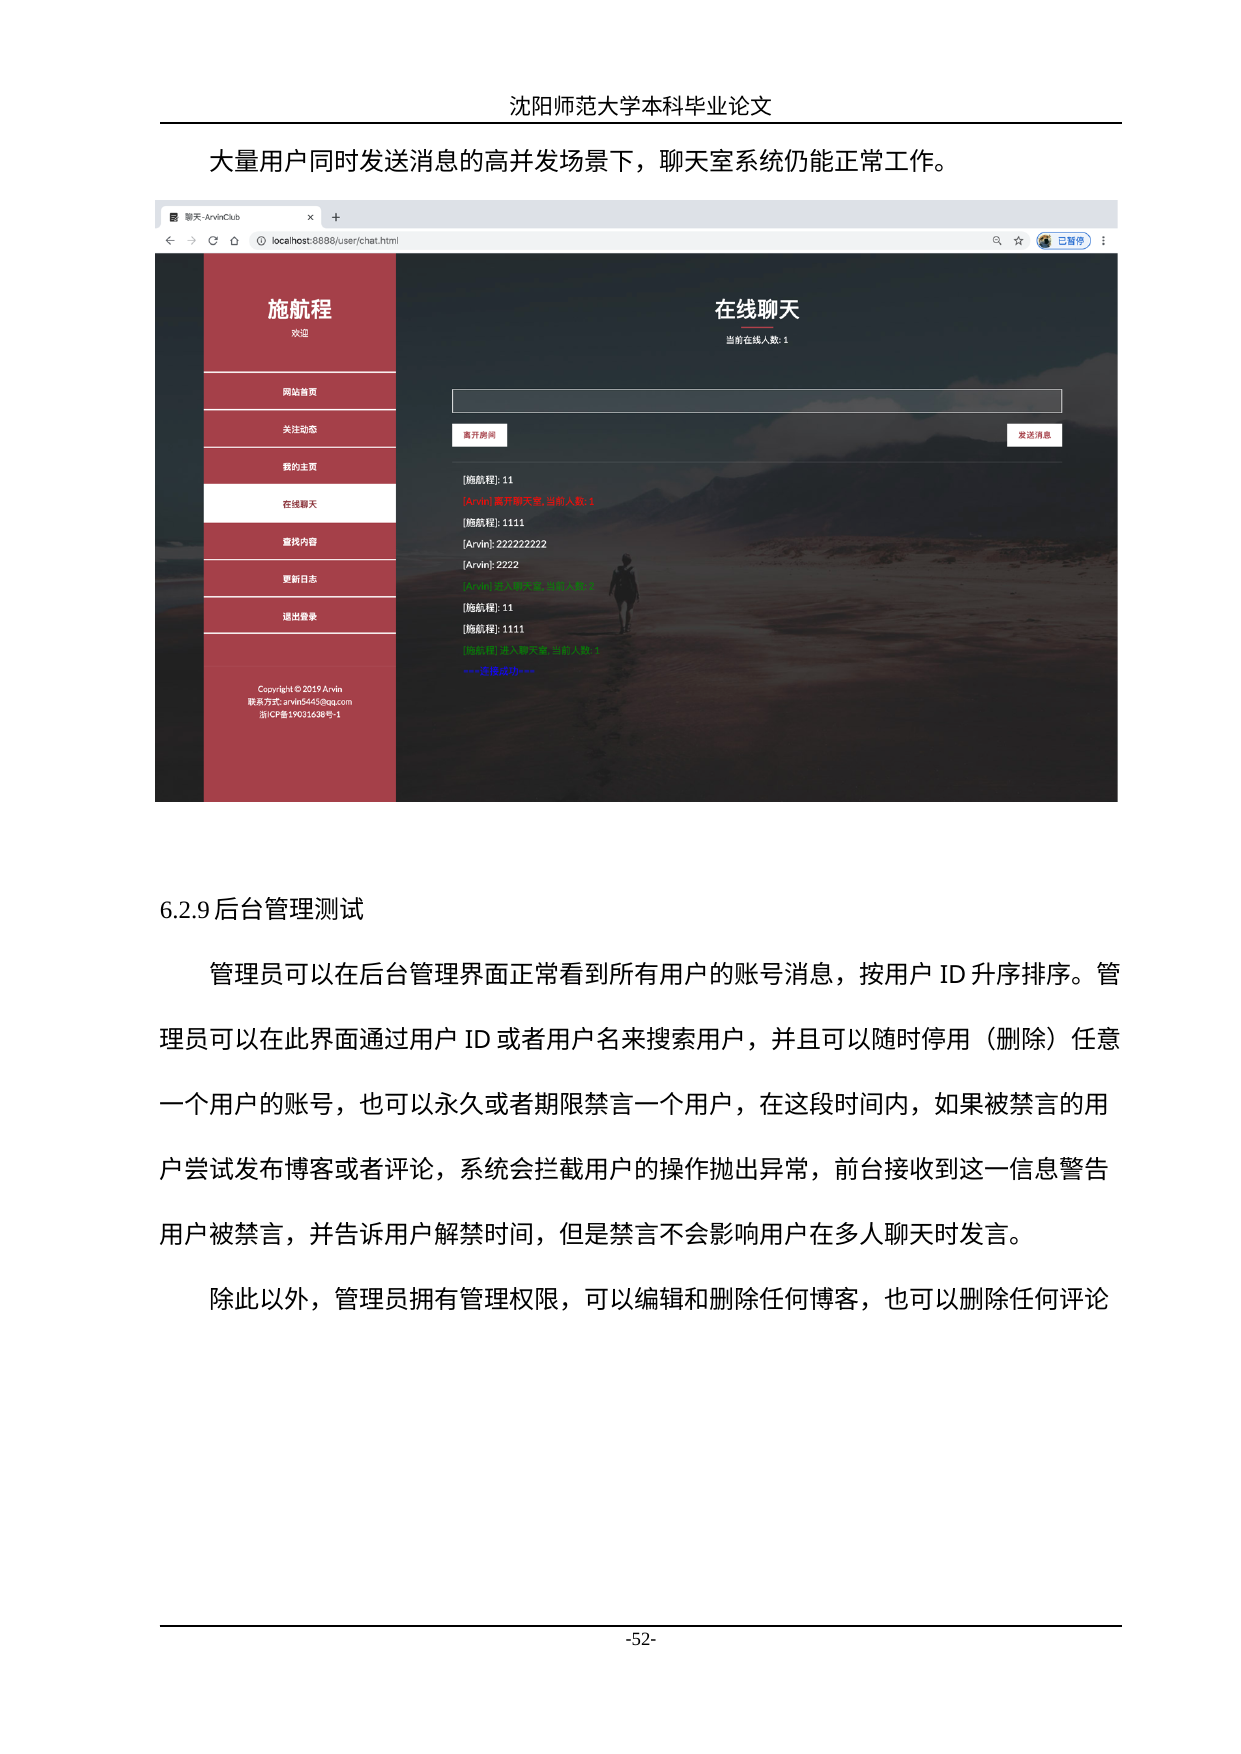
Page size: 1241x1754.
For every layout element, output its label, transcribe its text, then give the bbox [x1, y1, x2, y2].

text 管理员可以在后台管理界面正常看到所有用户的账号消息，按用户ID升序排序。管理员可以在此界面通过用户ID或者用户名来搜索用户，并且可以随时停用（删除）任意一个用户的账号，也可以永久或者期限禁言一个用户，在这段时间内，如果被禁言的用户尝试发布博客或者评论，系统会拦截用户的操作抛出异常，前台接收到这一信息警告用户被禁言，并告诉用户解禁时间，但是禁言不会影响用户在多人聊天时发言。 [159, 940, 1122, 1265]
text 大量用户同时发送消息的高并发场景下，聊天室系统仍能正常工作。 [159, 127, 1122, 192]
subtitle 6.2.9后台管理测试 [159, 875, 1122, 940]
text 除此以外，管理员拥有管理权限，可以编辑和删除任何博客，也可以删除任何评论 [159, 1265, 1122, 1330]
picture [155, 200, 1118, 802]
